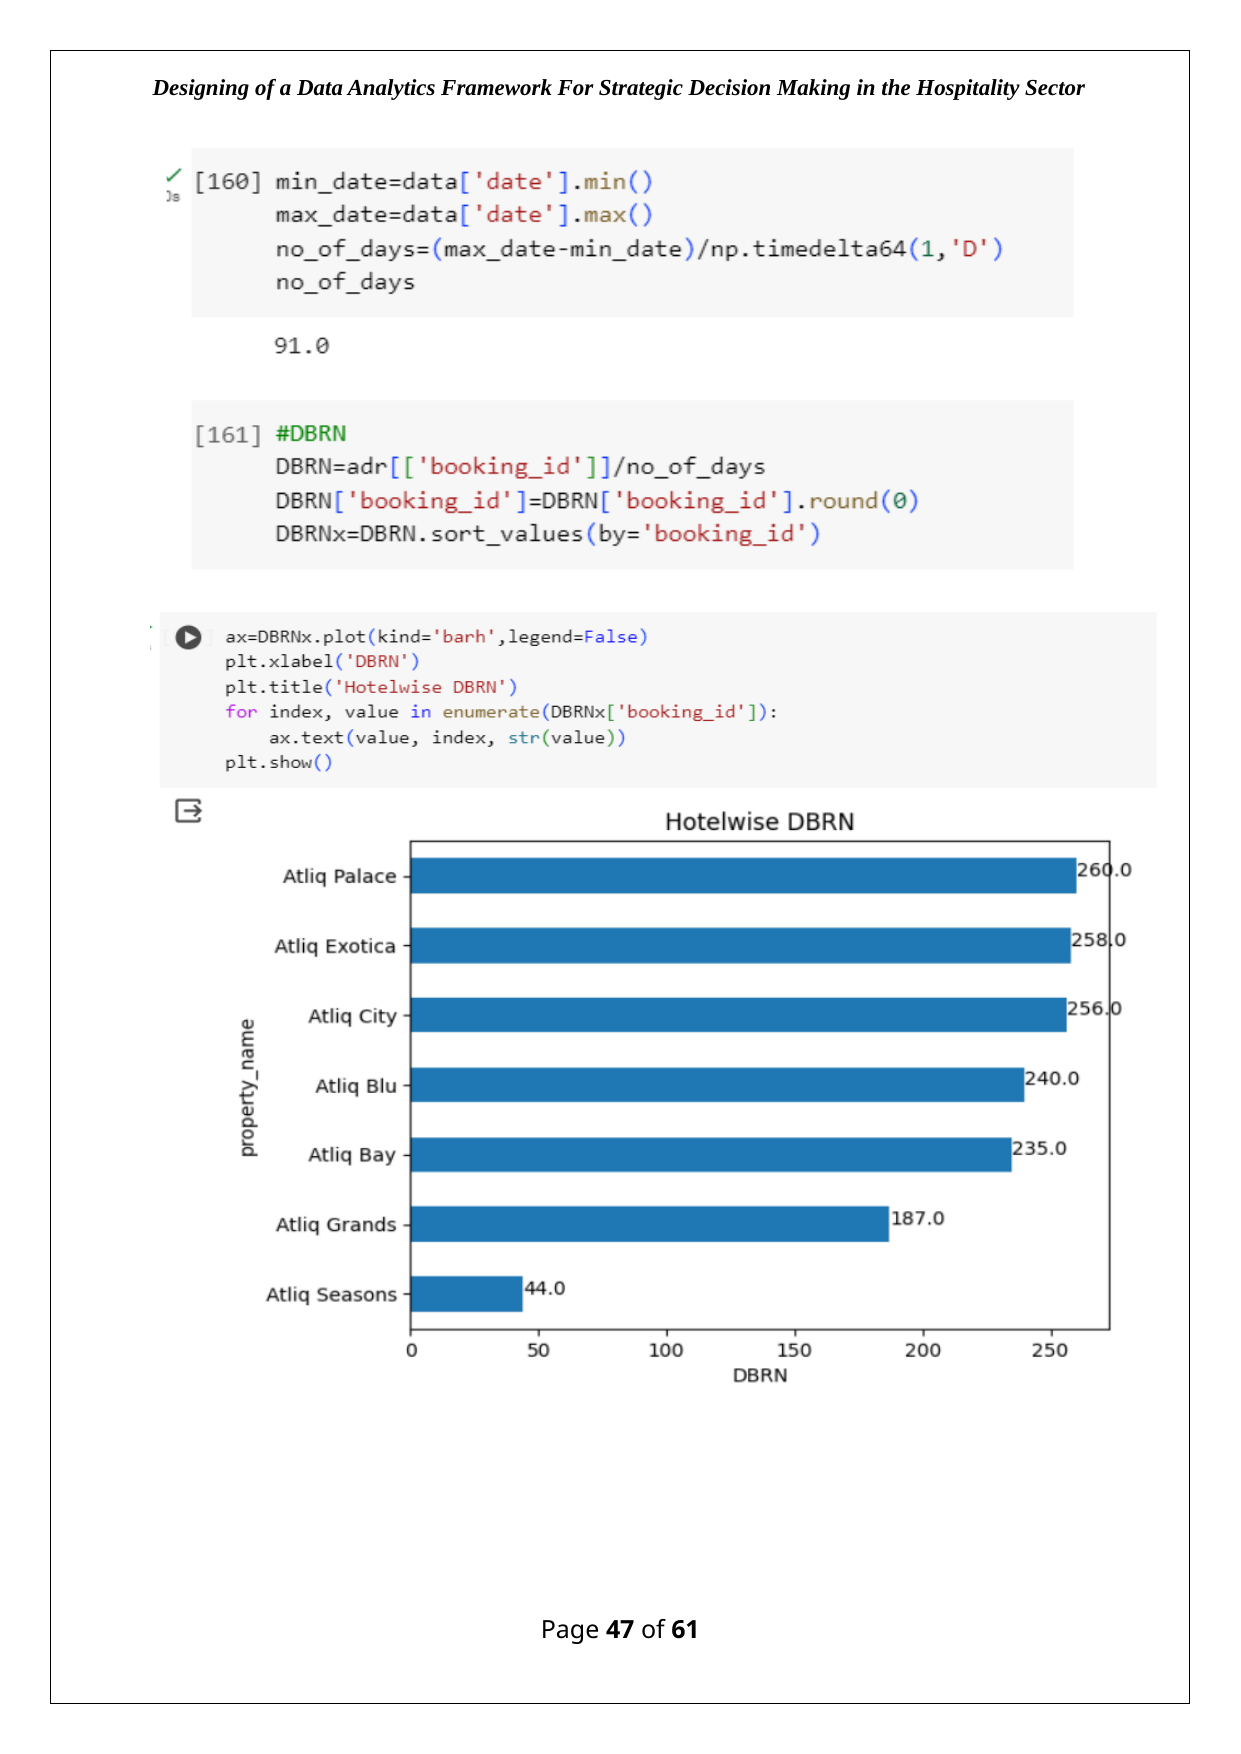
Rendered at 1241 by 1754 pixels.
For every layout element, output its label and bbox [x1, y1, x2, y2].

picture [150, 612, 1157, 1392]
picture [166, 147, 1074, 579]
